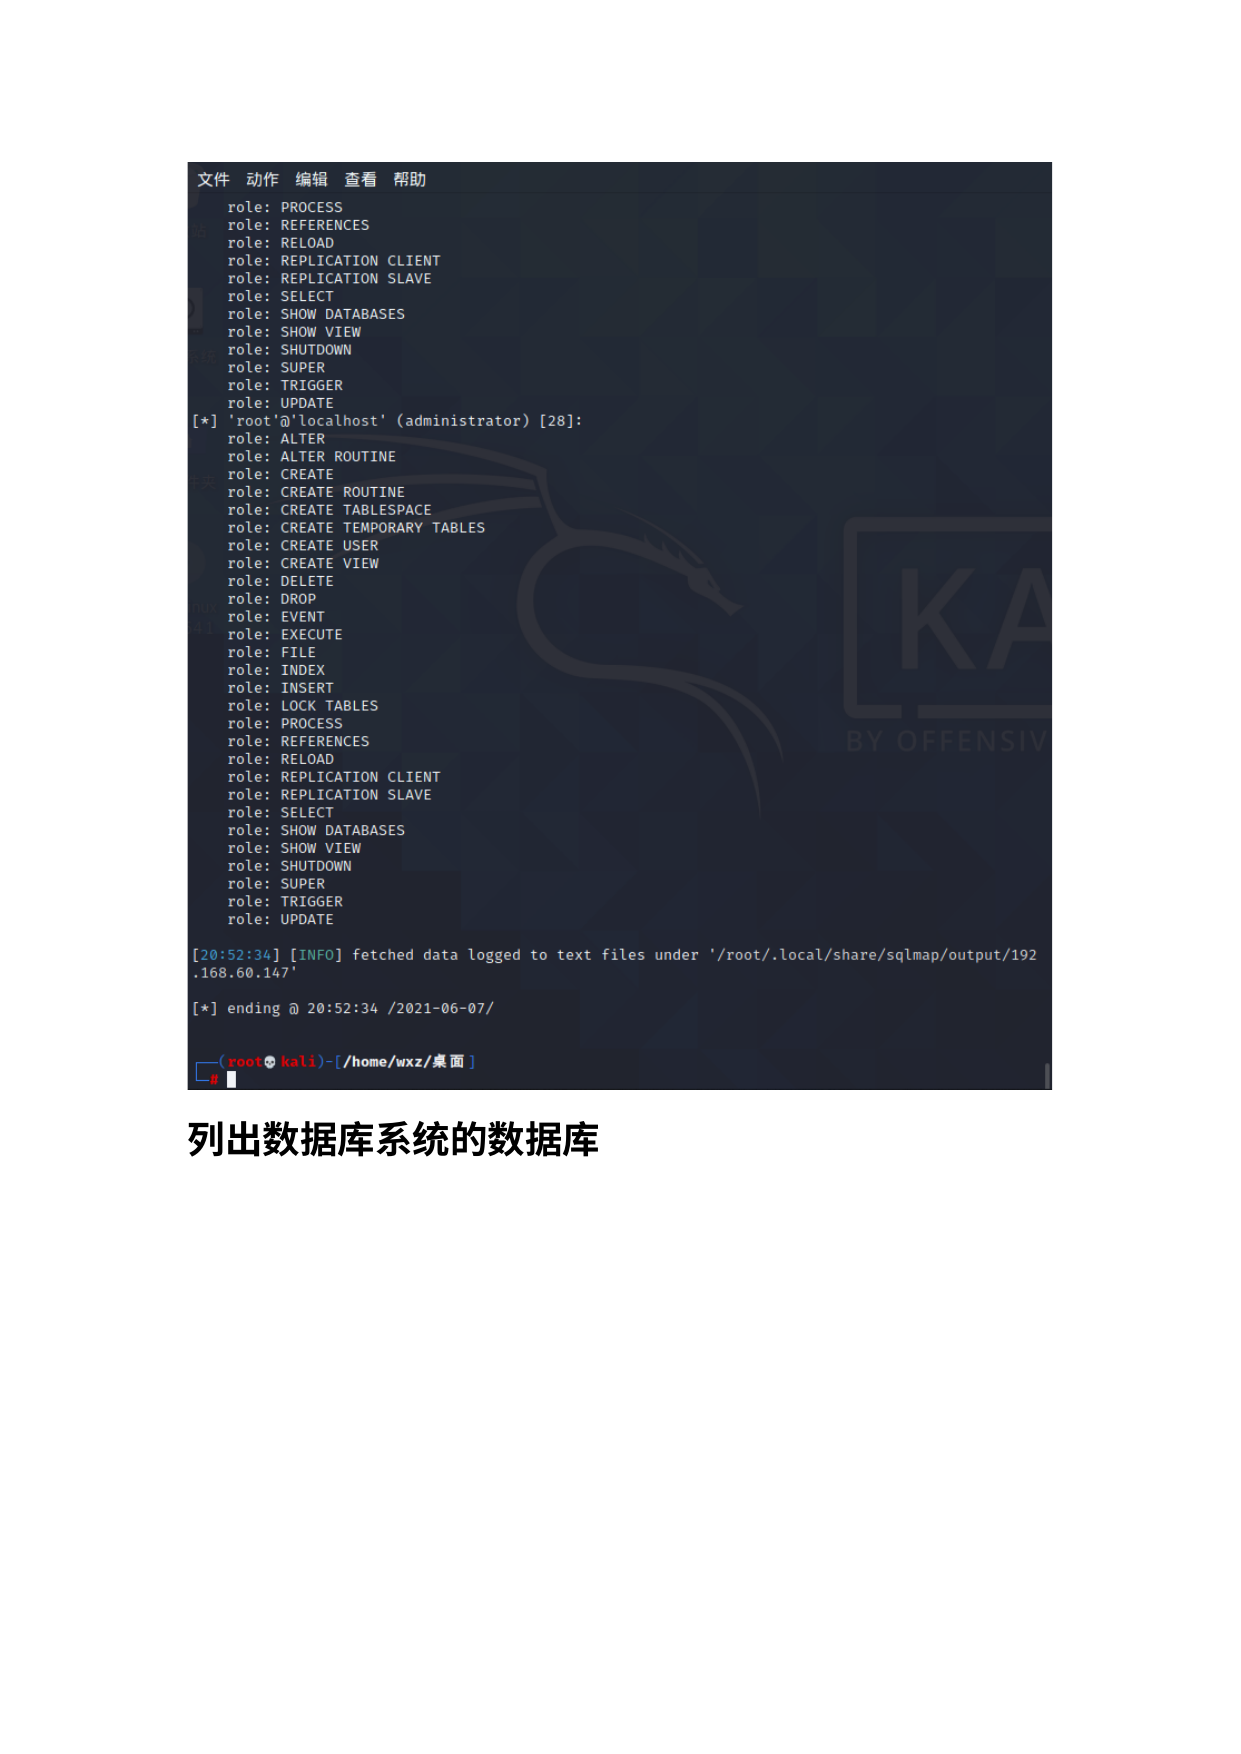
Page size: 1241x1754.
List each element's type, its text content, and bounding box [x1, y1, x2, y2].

text 列出数据库系统的数据库 [187, 1104, 1053, 1169]
picture [187, 162, 1053, 1090]
